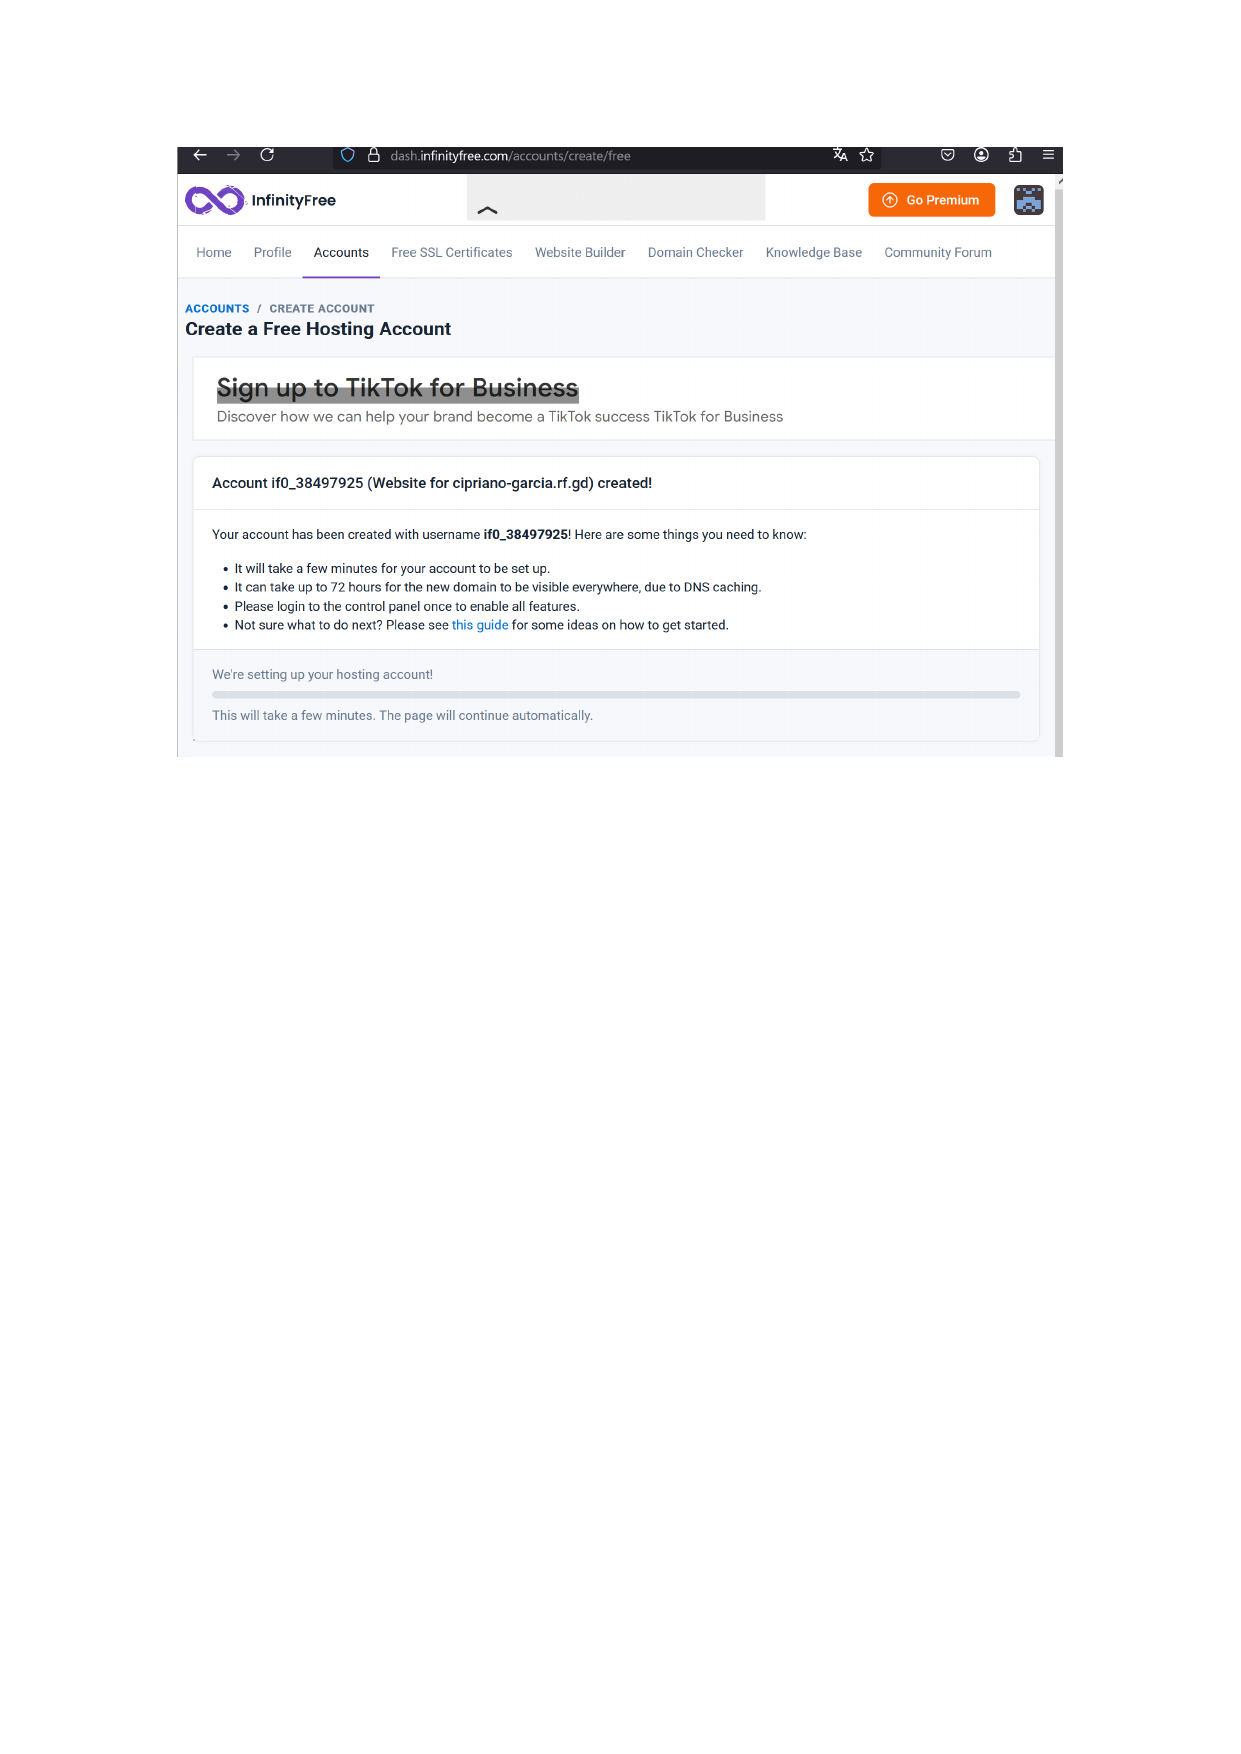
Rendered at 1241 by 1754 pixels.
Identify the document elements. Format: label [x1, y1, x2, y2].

picture [177, 147, 1063, 757]
